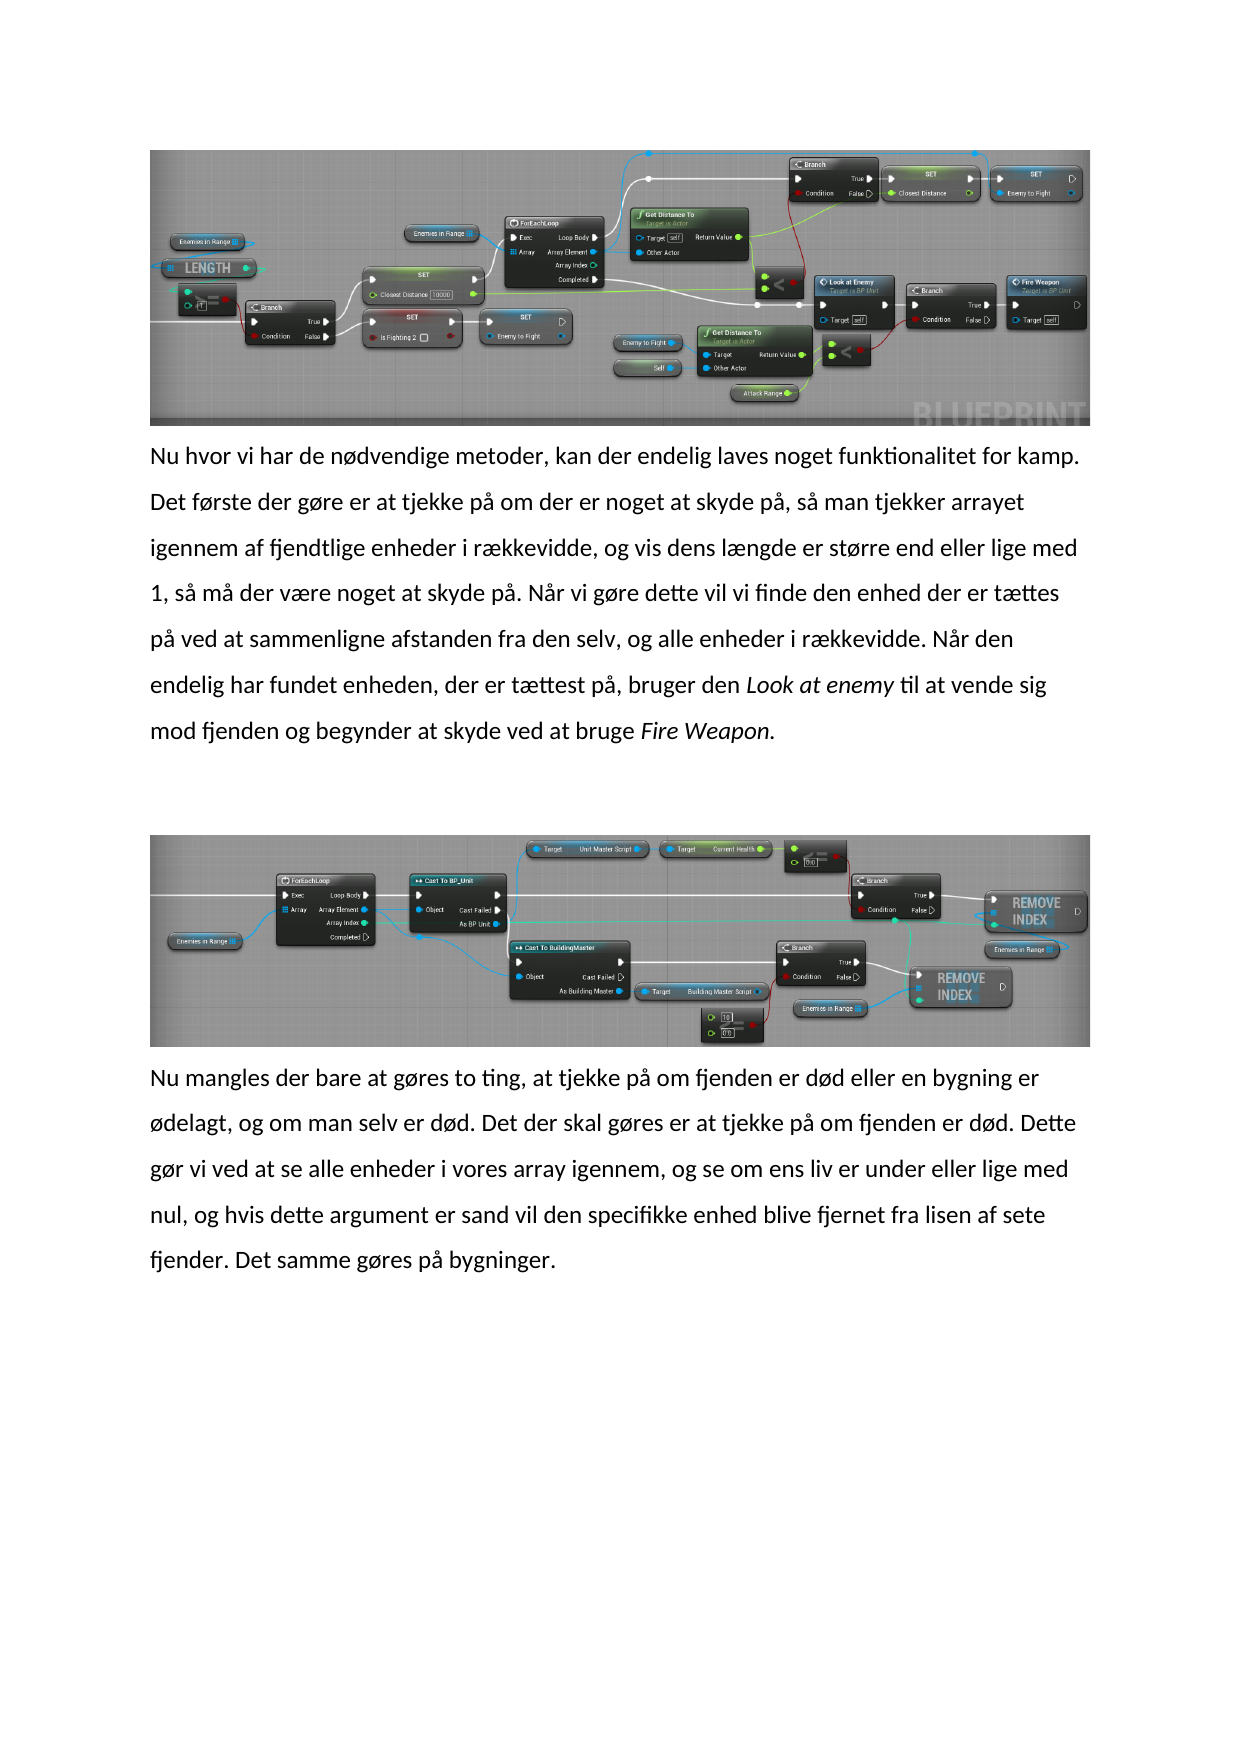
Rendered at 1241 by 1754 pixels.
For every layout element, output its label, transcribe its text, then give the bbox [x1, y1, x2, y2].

picture [150, 835, 1091, 1047]
text Nu hvor vi har de nødvendige metoder, kan der endelig laves noget funktionalitet for kamp. Det første der gøre er at tjekke på om der er noget at skyde på, så man tjekker arrayet igennem af fjendtlige enheder i rækkevidde, og vis dens længde er større end eller lige med 1, så må der være noget at skyde på. Når vi gøre dette vil vi finde den enhed der er tættes på ved at sammenligne afstanden fra den selv, og alle enheder i rækkevidde. Når den endelig har fundet enheden, der er tættest på, bruger den Look at enemy til at vende sig mod fjenden og begynder at skyde ved at bruge Fire Weapon. [150, 426, 1090, 745]
picture [150, 150, 1091, 426]
text Nu mangles der bare at gøres to ting, at tjekke på om fjenden er død eller en bygning er ødelagt, og om man selv er død. Det der skal gøres er at tjekke på om fjenden er død. Dette gør vi ved at se alle enheder i vores array igennem, og se om ens liv er under eller lige med nul, og hvis dette argument er sand vil den specifikke enhed blive fjernet fra lisen af sete fjender. Det samme gøres på bygninger. [150, 1047, 1090, 1275]
